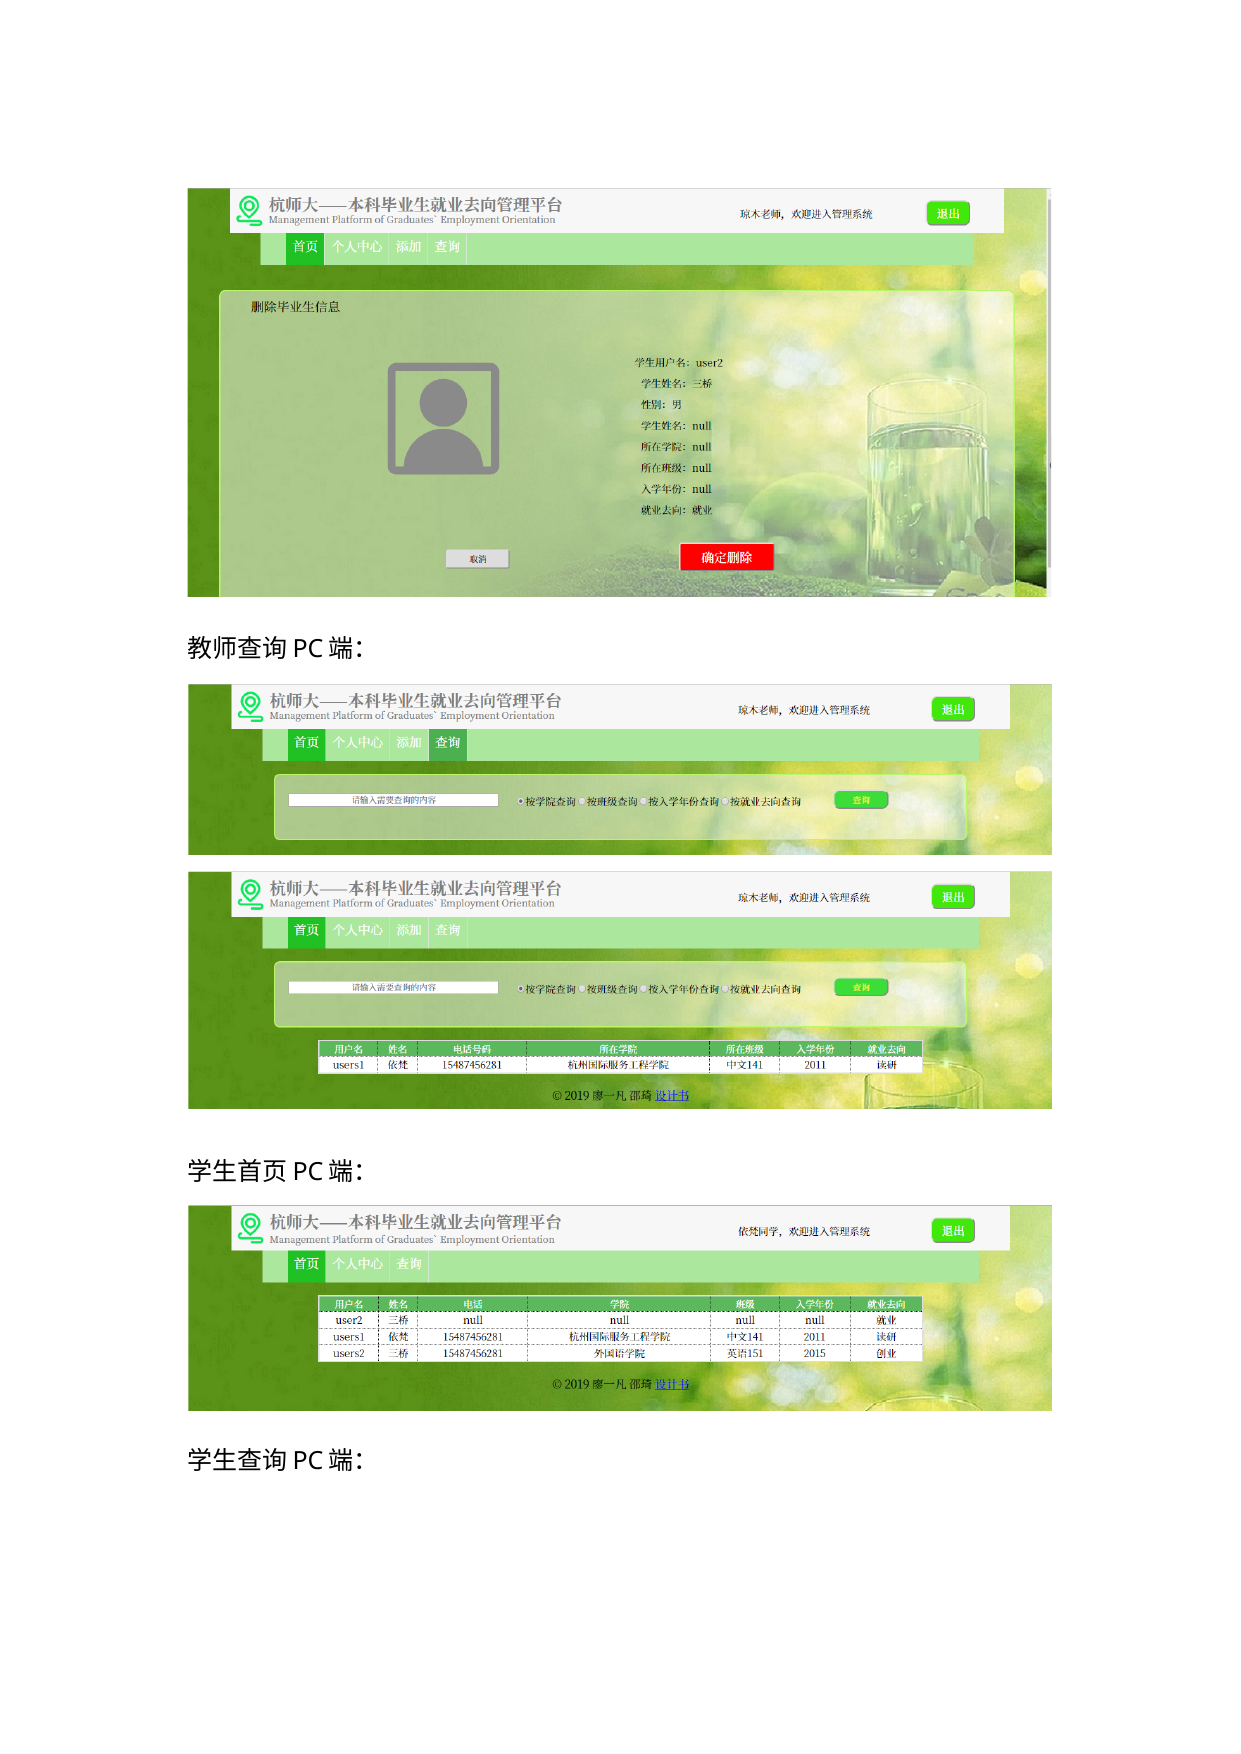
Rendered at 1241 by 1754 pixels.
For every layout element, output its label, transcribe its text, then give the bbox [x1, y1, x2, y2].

picture [188, 1203, 1052, 1411]
picture [188, 870, 1052, 1109]
text 学生首页PC端： [187, 1147, 1053, 1191]
picture [188, 681, 1052, 855]
text 教师查询PC端： [187, 625, 1053, 669]
picture [187, 187, 1052, 597]
text 学生查询PC端： [187, 1437, 1053, 1481]
